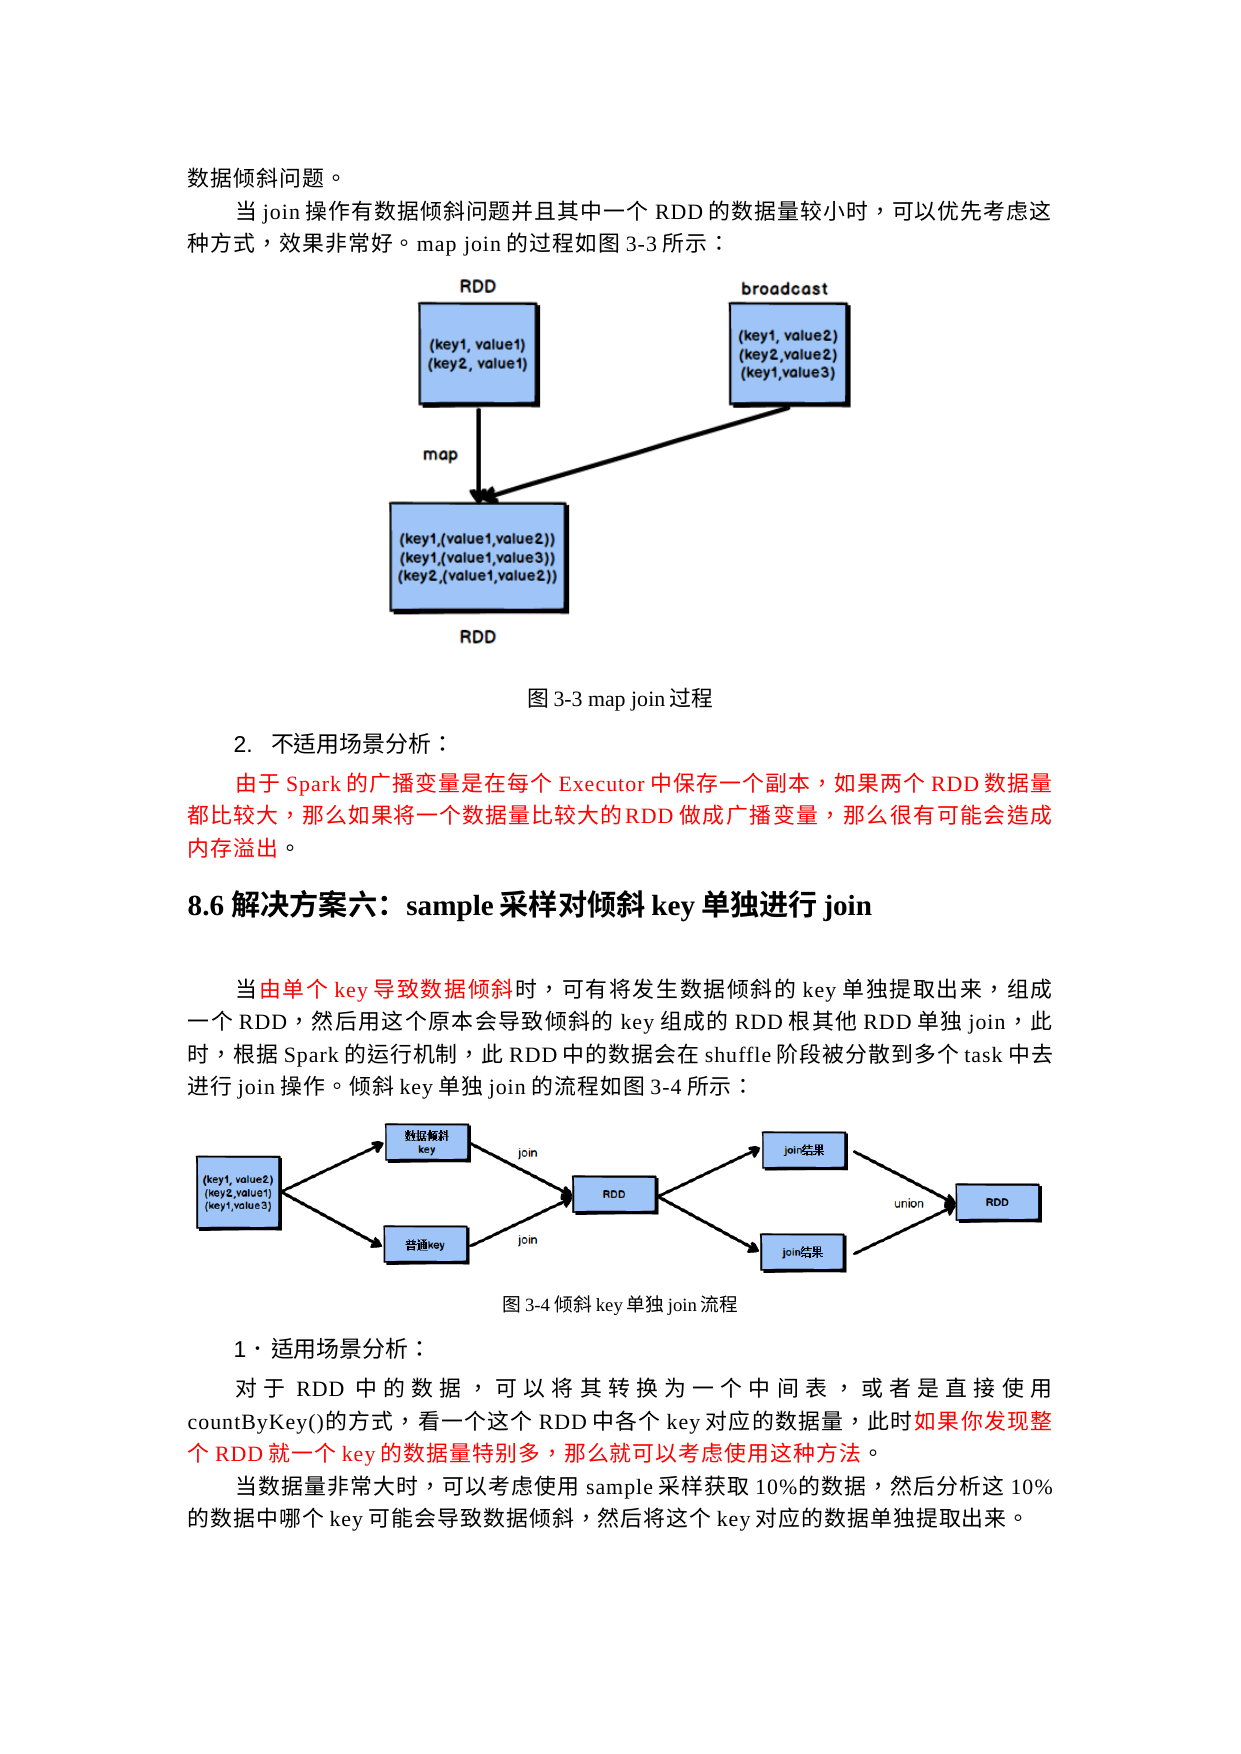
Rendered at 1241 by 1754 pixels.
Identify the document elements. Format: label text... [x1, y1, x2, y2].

list 适用场景分析： [233, 1333, 1053, 1365]
picture [386, 275, 854, 649]
text 由于Spark的广播变量是在每个Executor中保存一个副本，如果两个RDD数据量都比较大，那么如果将一个数据量比较大的 RDD做成广播变量，那么很有可能会造成内存溢出。 [187, 766, 1053, 864]
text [187, 162, 1053, 194]
subtitle 8.6 解决方案六：sample采样对倾斜key单独进行join [187, 870, 1053, 935]
text 对于RDD中的数据，可以将其转换为一个中间表，或者是直接使用countByKey()的方式，看一个这个RDD中各个key对应的数据量，此时如果你发现整个RDD就一个key的数据量特别多，那么就可以考虑使用这种方法。 [187, 1372, 1053, 1469]
picture [191, 1118, 1049, 1277]
text 图3-3 map join过程 [187, 682, 1053, 714]
text 图3-4 倾斜key单独join流程 [187, 1287, 1053, 1320]
text 当数据量非常大时，可以考虑使用sample采样获取10%的数据，然后分析这10%的数据中哪个key可能会导致数据倾斜，然后将这个key对应的数据单独提取出来。 [187, 1469, 1053, 1534]
list 不适用场景分析： [233, 727, 1053, 760]
text 当由单个key导致数据倾斜时，可有将发生数据倾斜的key单独提取出来，组成一个RDD，然后用这个原本会导致倾斜的key组成的RDD根其他RDD单独join，此时，根据Spark的运行机制，此RDD中的数据会在shuffle阶段被分散到多个task中去进行join操作。倾斜key单独join的流程如图3-4所示： [187, 972, 1053, 1102]
text 当join操作有数据倾斜问题并且其中一个RDD的数据量较小时，可以优先考虑这种方式，效果非常好。map join的过程如图3-3所示： [187, 194, 1053, 259]
